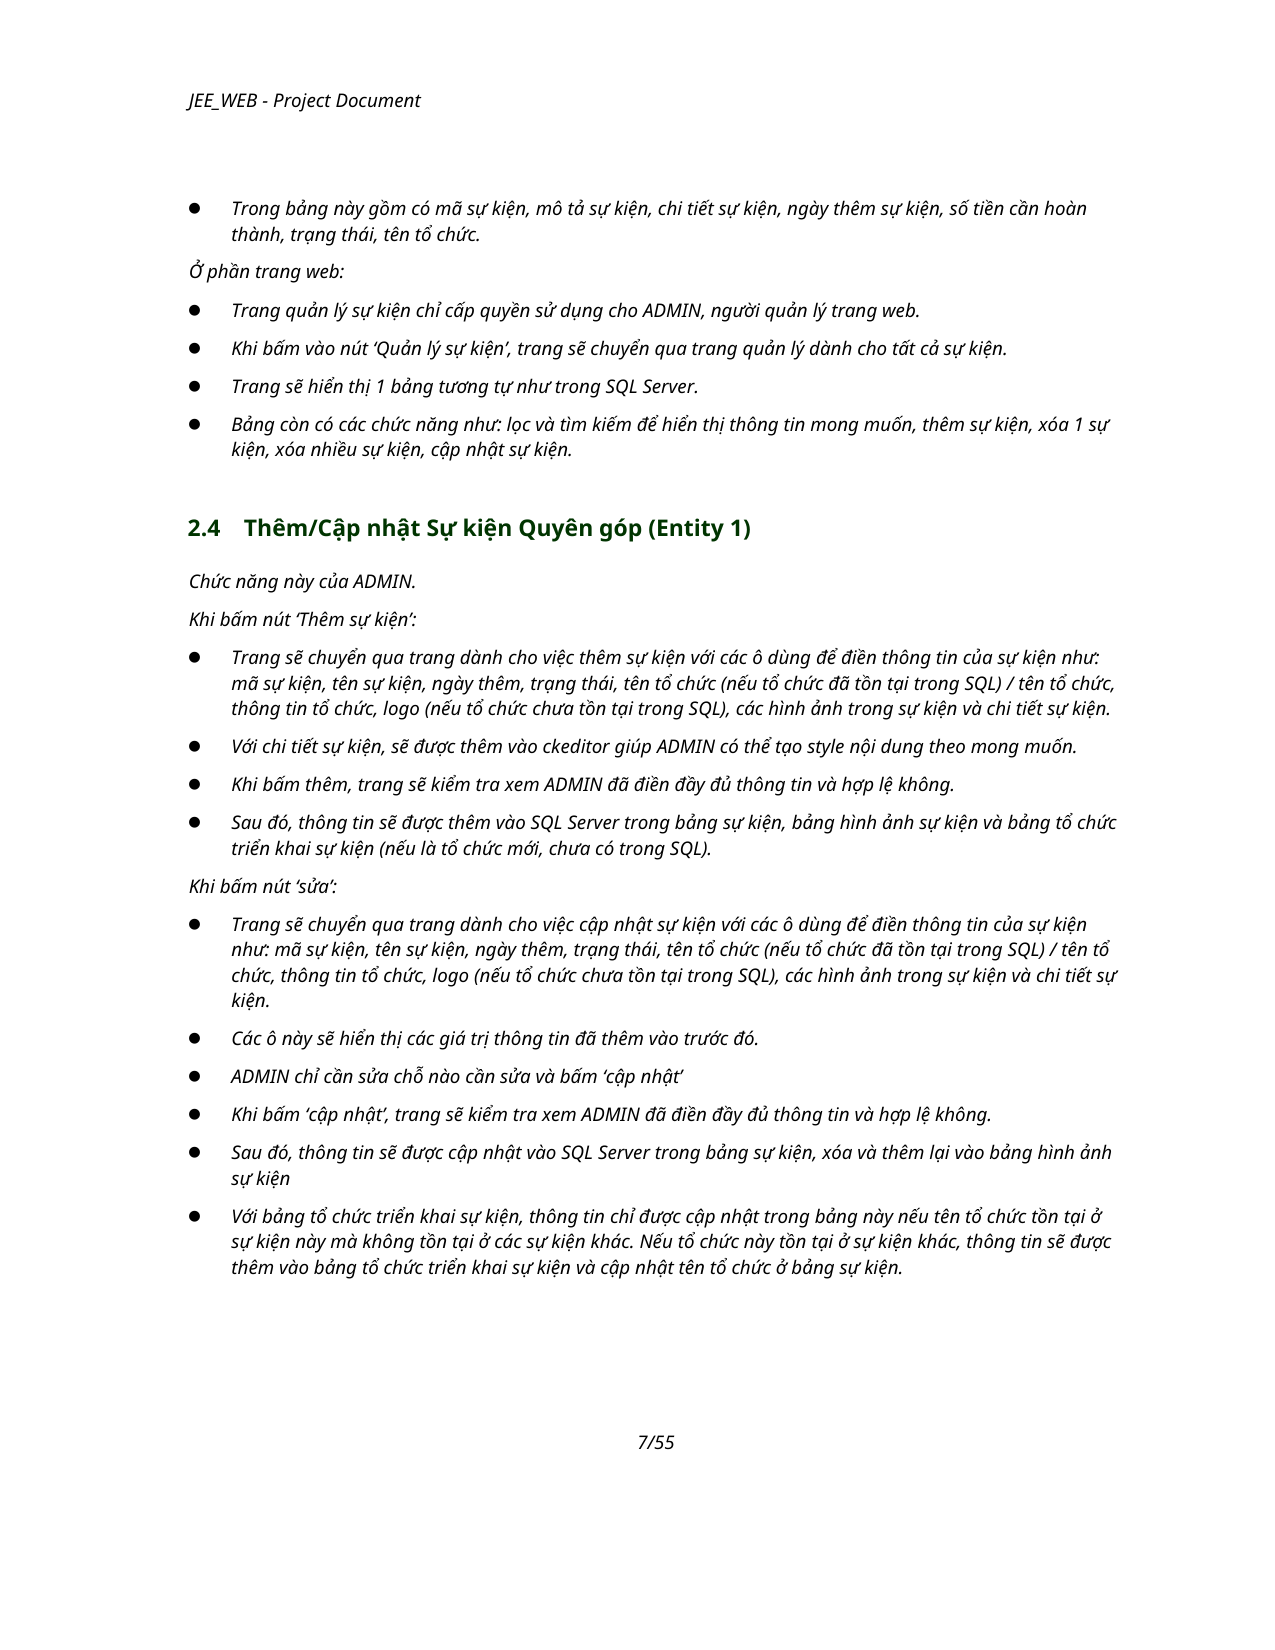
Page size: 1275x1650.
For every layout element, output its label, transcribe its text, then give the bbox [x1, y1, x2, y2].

list Khi bấm thêm, trang sẽ kiểm tra xem ADMIN đã điền đầy đủ thông tin và hợp lệ không. [187, 771, 1125, 797]
list Với chi tiết sự kiện, sẽ được thêm vào ckeditor giúp ADMIN có thể tạo style nội dung theo mong muốn. [187, 733, 1125, 759]
list Trang sẽ hiển thị 1 bảng tương tự như trong SQL Server. [187, 373, 1125, 398]
text Ở phần trang web: [188, 259, 1125, 284]
list Bảng còn có các chức năng như: lọc và tìm kiếm để hiển thị thông tin mong muốn, thêm sự kiện, xóa 1 sự kiện, xóa nhiều sự kiện, cập nhật sự kiện. [187, 411, 1125, 462]
list Trang quản lý sự kiện chỉ cấp quyền sử dụng cho ADMIN, người quản lý trang web. [187, 297, 1125, 322]
text Khi bấm nút ‘Thêm sự kiện’: [188, 606, 1125, 632]
list Trang sẽ chuyển qua trang dành cho việc cập nhật sự kiện với các ô dùng để điền thông tin của sự kiện như: mã sự kiện, tên sự kiện, ngày thêm, trạng thái, tên tổ chức (nếu tổ chức đã tồn tại trong SQL) / tên tổ chức, thông tin tổ chức, logo (nếu tổ chức chưa tồn tại trong SQL), các hình ảnh trong sự kiện và chi tiết sự kiện. [187, 911, 1125, 1013]
list Trang sẽ chuyển qua trang dành cho việc thêm sự kiện với các ô dùng để điền thông tin của sự kiện như: mã sự kiện, tên sự kiện, ngày thêm, trạng thái, tên tổ chức (nếu tổ chức đã tồn tại trong SQL) / tên tổ chức, thông tin tổ chức, logo (nếu tổ chức chưa tồn tại trong SQL), các hình ảnh trong sự kiện và chi tiết sự kiện. [187, 644, 1125, 721]
list Khi bấm vào nút ‘Quản lý sự kiện’, trang sẽ chuyển qua trang quản lý dành cho tất cả sự kiện. [187, 335, 1125, 360]
list Sau đó, thông tin sẽ được thêm vào SQL Server trong bảng sự kiện, bảng hình ảnh sự kiện và bảng tổ chức triển khai sự kiện (nếu là tổ chức mới, chưa có trong SQL). [187, 809, 1125, 860]
list ADMIN chỉ cần sửa chỗ nào cần sửa và bấm ‘cập nhật’ [187, 1063, 1125, 1089]
text Khi bấm nút ‘sửa’: [188, 873, 1125, 898]
subtitle Thêm/Cập nhật Sự kiện Quyên góp (Entity 1) [187, 512, 1125, 543]
list Trong bảng này gồm có mã sự kiện, mô tả sự kiện, chi tiết sự kiện, ngày thêm sự kiện, số tiền cần hoàn thành, trạng thái, tên tổ chức. [187, 195, 1125, 246]
list Sau đó, thông tin sẽ được cập nhật vào SQL Server trong bảng sự kiện, xóa và thêm lại vào bảng hình ảnh sự kiện [187, 1139, 1125, 1191]
list Với bảng tổ chức triển khai sự kiện, thông tin chỉ được cập nhật trong bảng này nếu tên tổ chức tồn tại ở sự kiện này mà không tồn tại ở các sự kiện khác. Nếu tổ chức này tồn tại ở sự kiện khác, thông tin sẽ được thêm vào bảng tổ chức triển khai sự kiện và cập nhật tên tổ chức ở bảng sự kiện. [187, 1203, 1125, 1280]
list Khi bấm ‘cập nhật’, trang sẽ kiểm tra xem ADMIN đã điền đầy đủ thông tin và hợp lệ không. [187, 1102, 1125, 1127]
list Các ô này sẽ hiển thị các giá trị thông tin đã thêm vào trước đó. [187, 1026, 1125, 1051]
text Chức năng này của ADMIN. [188, 568, 1125, 594]
